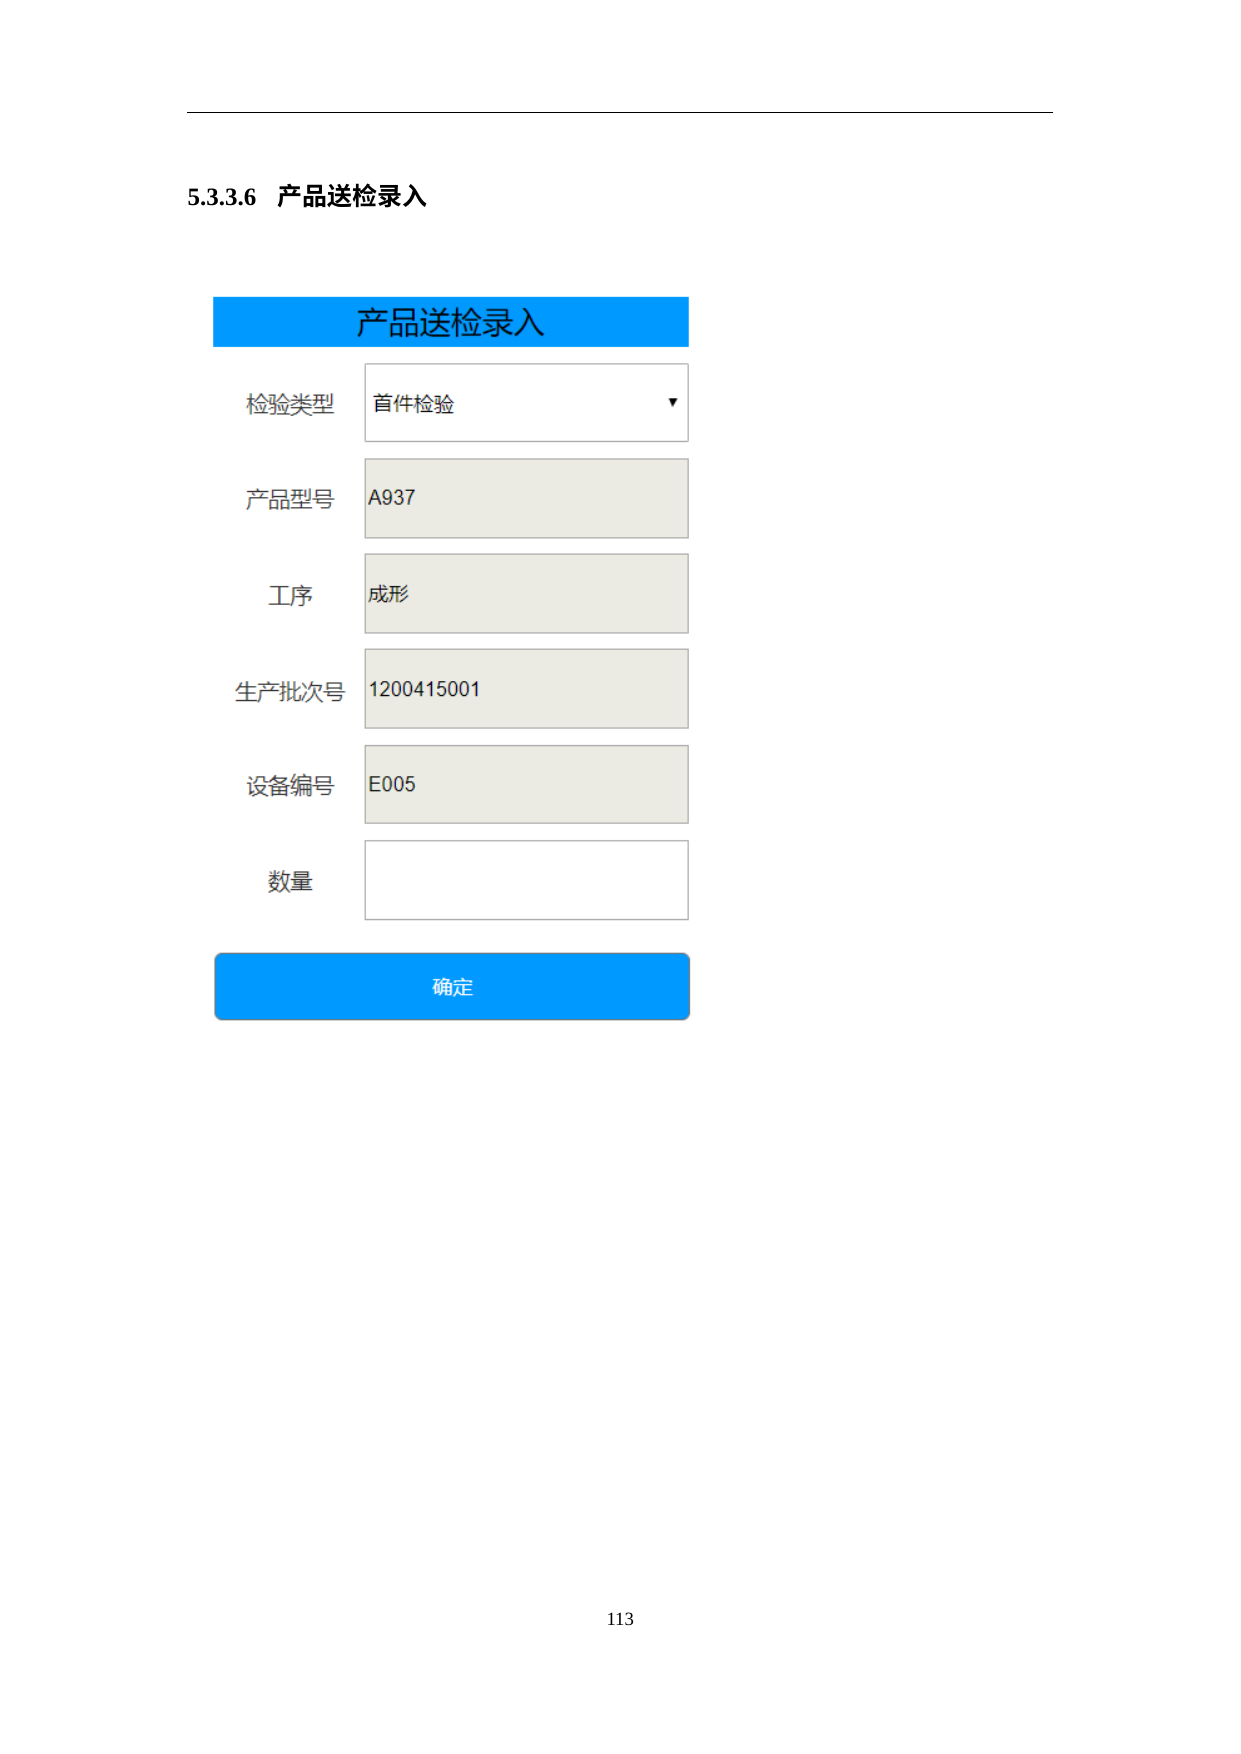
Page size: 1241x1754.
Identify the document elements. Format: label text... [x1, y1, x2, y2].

picture [187, 277, 729, 1058]
subtitle 产品送检录入 [187, 162, 1053, 227]
